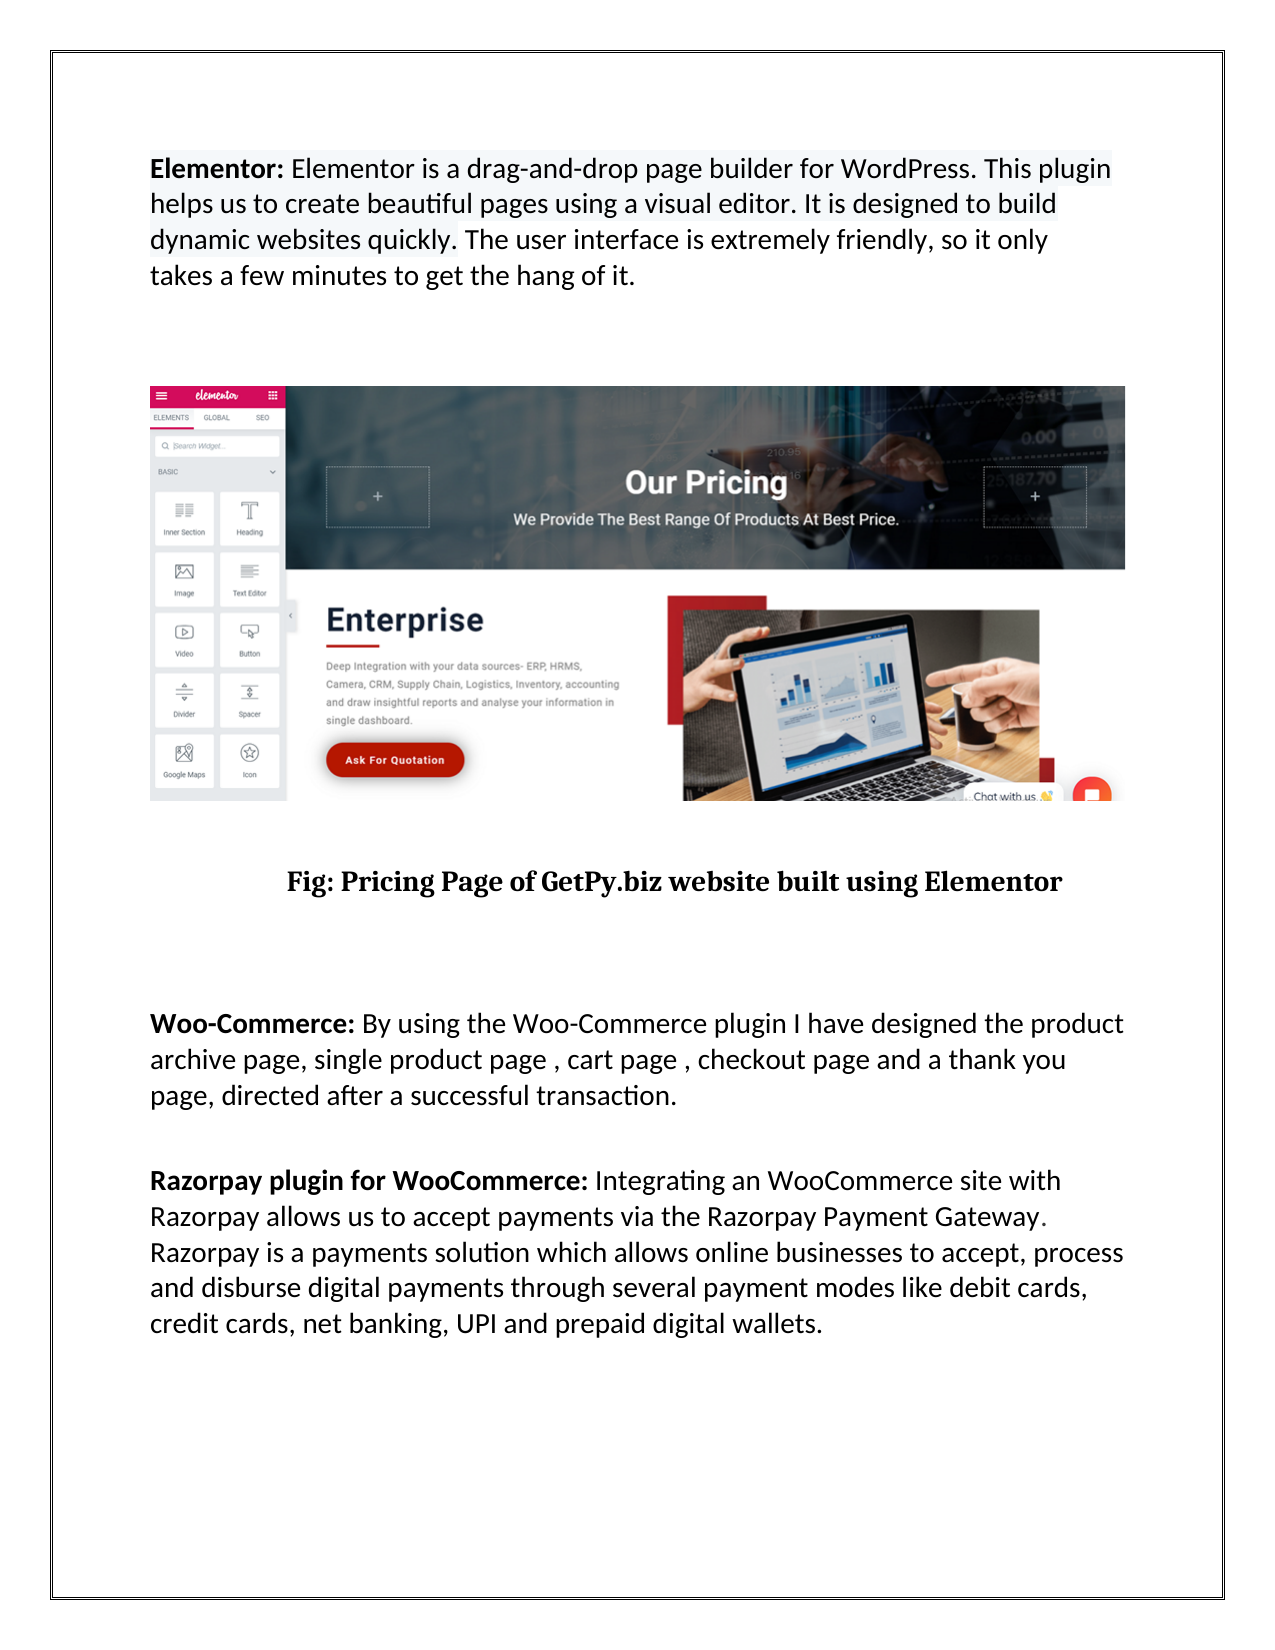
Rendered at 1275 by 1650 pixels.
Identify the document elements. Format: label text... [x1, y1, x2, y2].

text Razorpay plugin for WooCommerce: Integrating an WooCommerce site with Razorpay allows us to accept payments via the Razorpay Payment Gateway. Razorpay is a payments solution which allows online businesses to accept, process and disburse digital payments through several payment modes like debit cards, credit cards, net banking, UPI and prepaid digital wallets. [150, 1162, 1125, 1341]
picture [150, 386, 1125, 801]
text Woo-Commerce: By using the Woo-Commerce plugin I have designed the product archive page, single product page , cart page , checkout page and a thank you page, directed after a successful transaction. [150, 1006, 1125, 1112]
text Elementor: Elementor is a drag-and-drop page builder for WordPress. This plugin helps us to create beautiful pages using a visual editor. It is designed to build dynamic websites quickly. The user interface is extremely friendly, so it only takes a few minutes to get the hang of it. [150, 150, 1125, 292]
text Fig: Pricing Page of GetPy.biz website built using Elementor [150, 865, 1125, 899]
